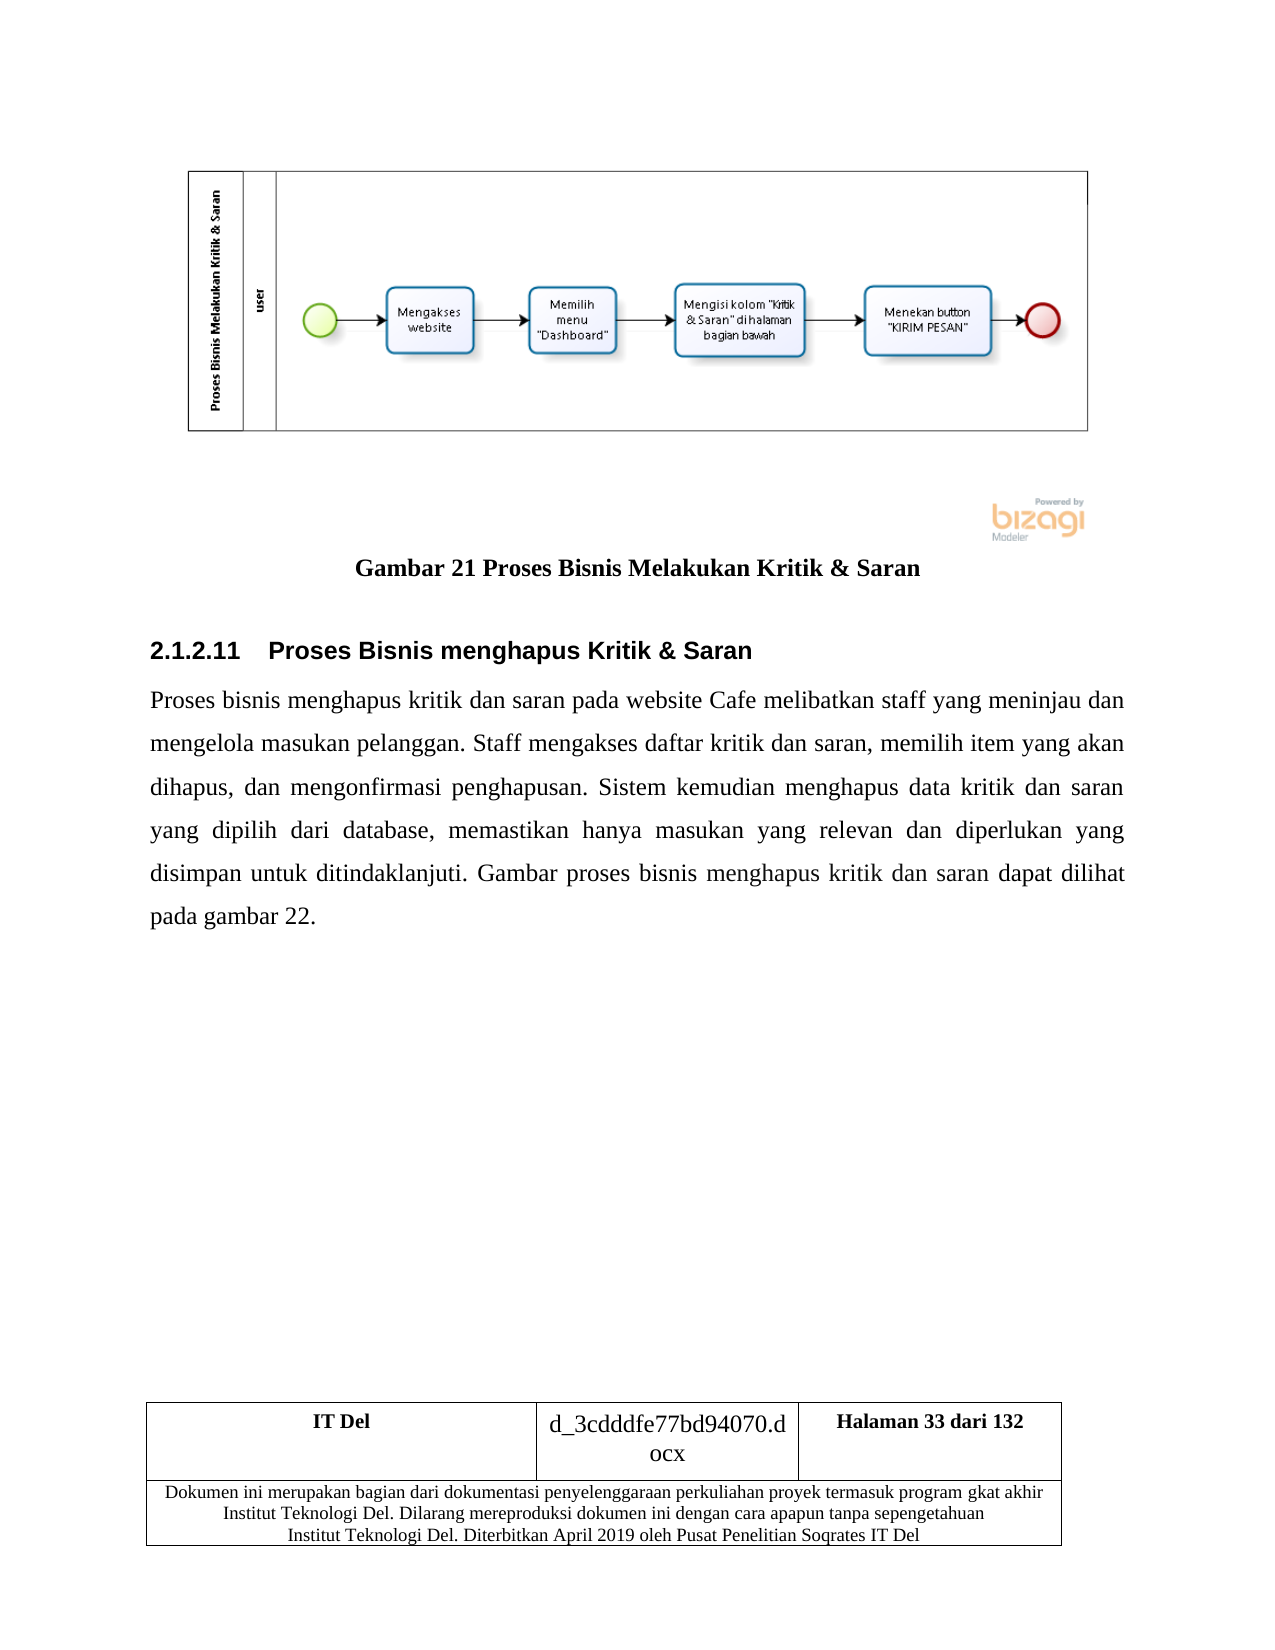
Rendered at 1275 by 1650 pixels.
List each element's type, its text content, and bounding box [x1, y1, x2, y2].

text Gambar 21 Proses Bisnis Melakukan Kritik & Saran [150, 553, 1125, 582]
subtitle Proses Bisnis menghapus Kritik & Saran [150, 636, 1125, 665]
picture [167, 150, 1108, 554]
text Proses bisnis menghapus kritik dan saran pada website Cafe melibatkan staff yang meninjau dan mengelola masukan pelanggan. Staff mengakses daftar kritik dan saran, memilih item yang akan dihapus, dan mengonfirmasi penghapusan. Sistem kemudian menghapus data kritik dan saran yang dipilih dari database, memastikan hanya masukan yang relevan dan diperlukan yang disimpan untuk ditindaklanjuti. Gambar proses bisnis menghapus kritik dan saran dapat dilihat pada gambar 22. [150, 685, 1125, 930]
